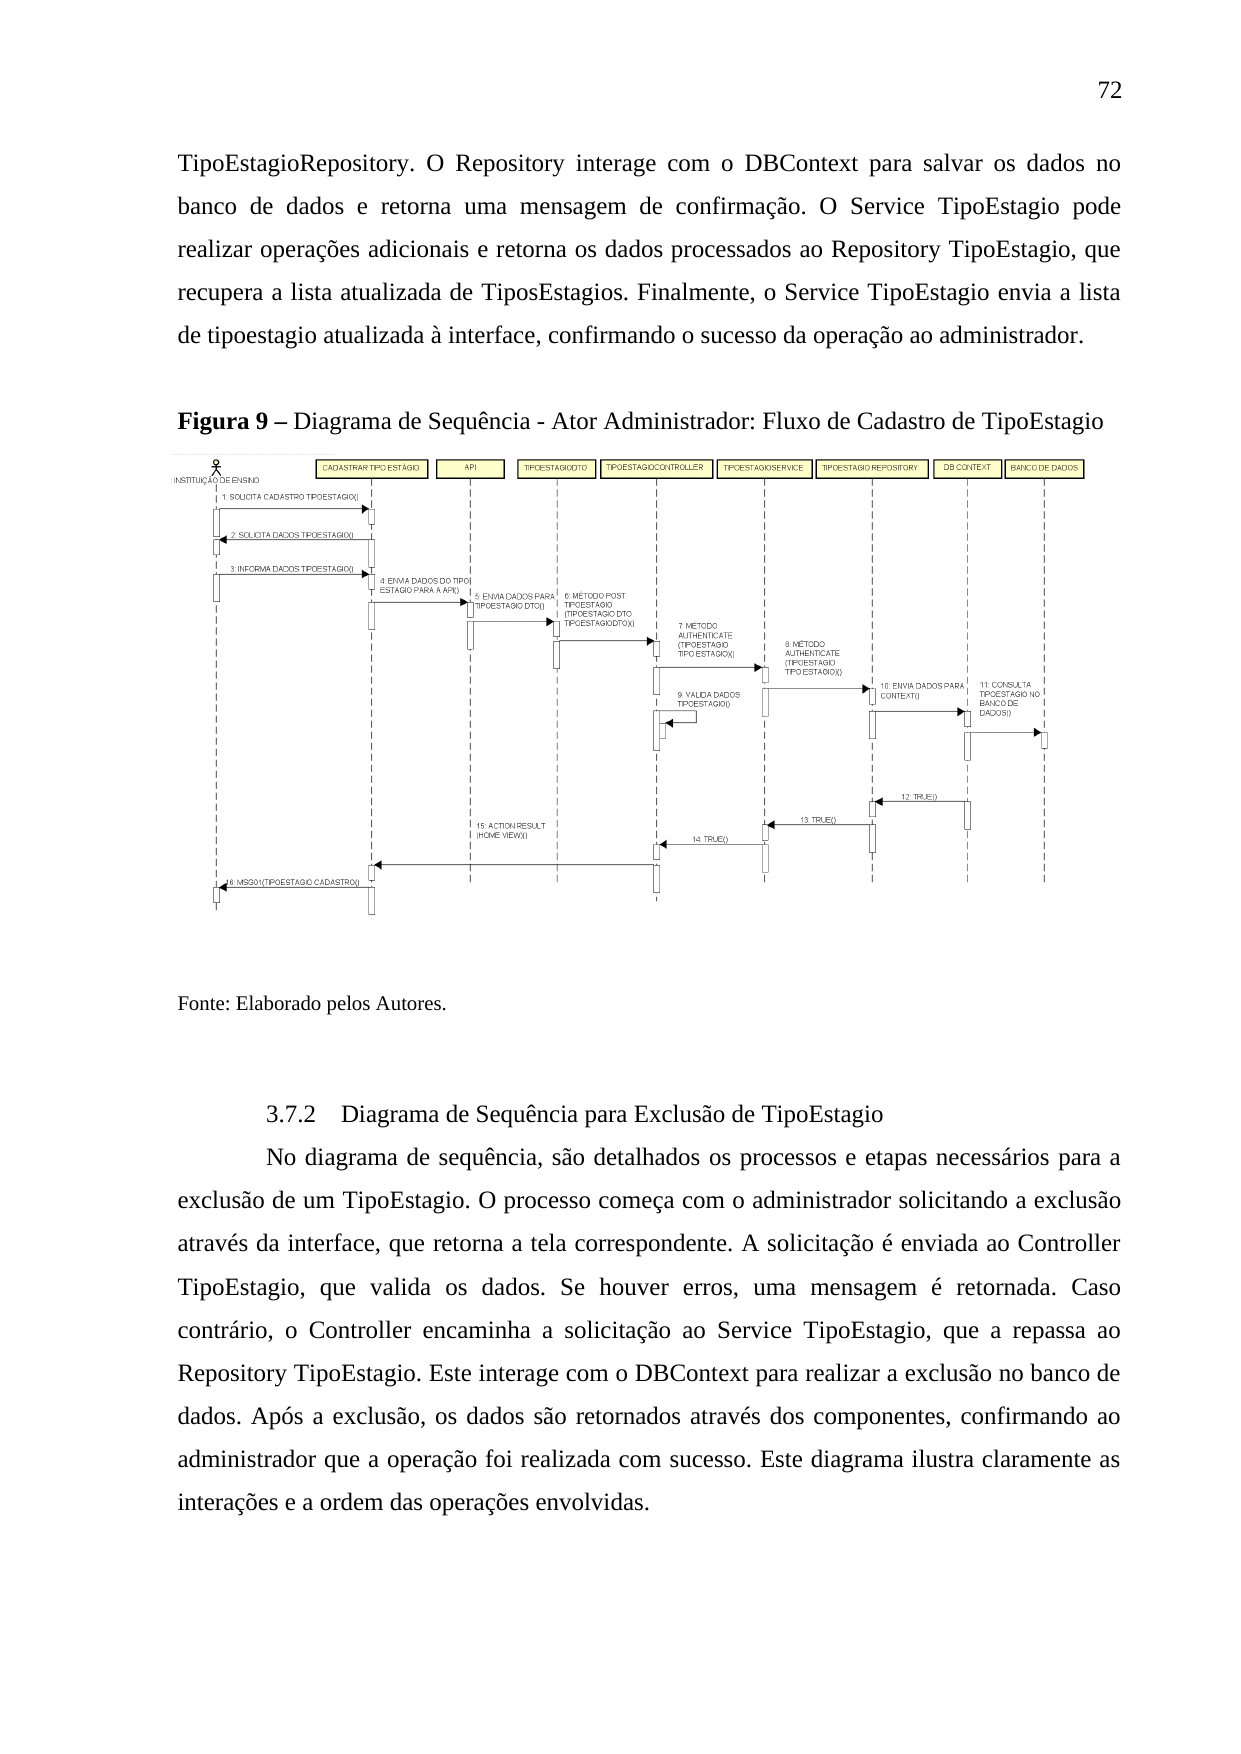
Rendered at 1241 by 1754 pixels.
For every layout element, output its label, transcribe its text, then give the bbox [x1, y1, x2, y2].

text Figura 9 – Diagrama de Sequência - Ator Administrador: Fluxo de Cadastro de TipoEstagio [177, 406, 1122, 435]
text No diagrama de sequência, são detalhados os processos e etapas necessários para a exclusão de um TipoEstagio. O processo começa com o administrador solicitando a exclusão através da interface, que retorna a tela correspondente. A solicitação é enviada ao Controller TipoEstagio, que valida os dados. Se houver erros, uma mensagem é retornada. Caso contrário, o Controller encaminha a solicitação ao Service TipoEstagio, que a repassa ao Repository TipoEstagio. Este interage com o DBContext para realizar a exclusão no banco de dados. Após a exclusão, os dados são retornados através dos componentes, confirmando ao administrador que a operação foi realizada com sucesso. Este diagrama ilustra claramente as interações e a ordem das operações envolvidas. [177, 1142, 1122, 1516]
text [177, 148, 1122, 349]
subtitle Diagrama de Sequência para Exclusão de TipoEstagio [266, 1099, 1122, 1128]
text Fonte: Elaborado pelos Autores. [177, 991, 1122, 1015]
picture [169, 454, 1086, 919]
